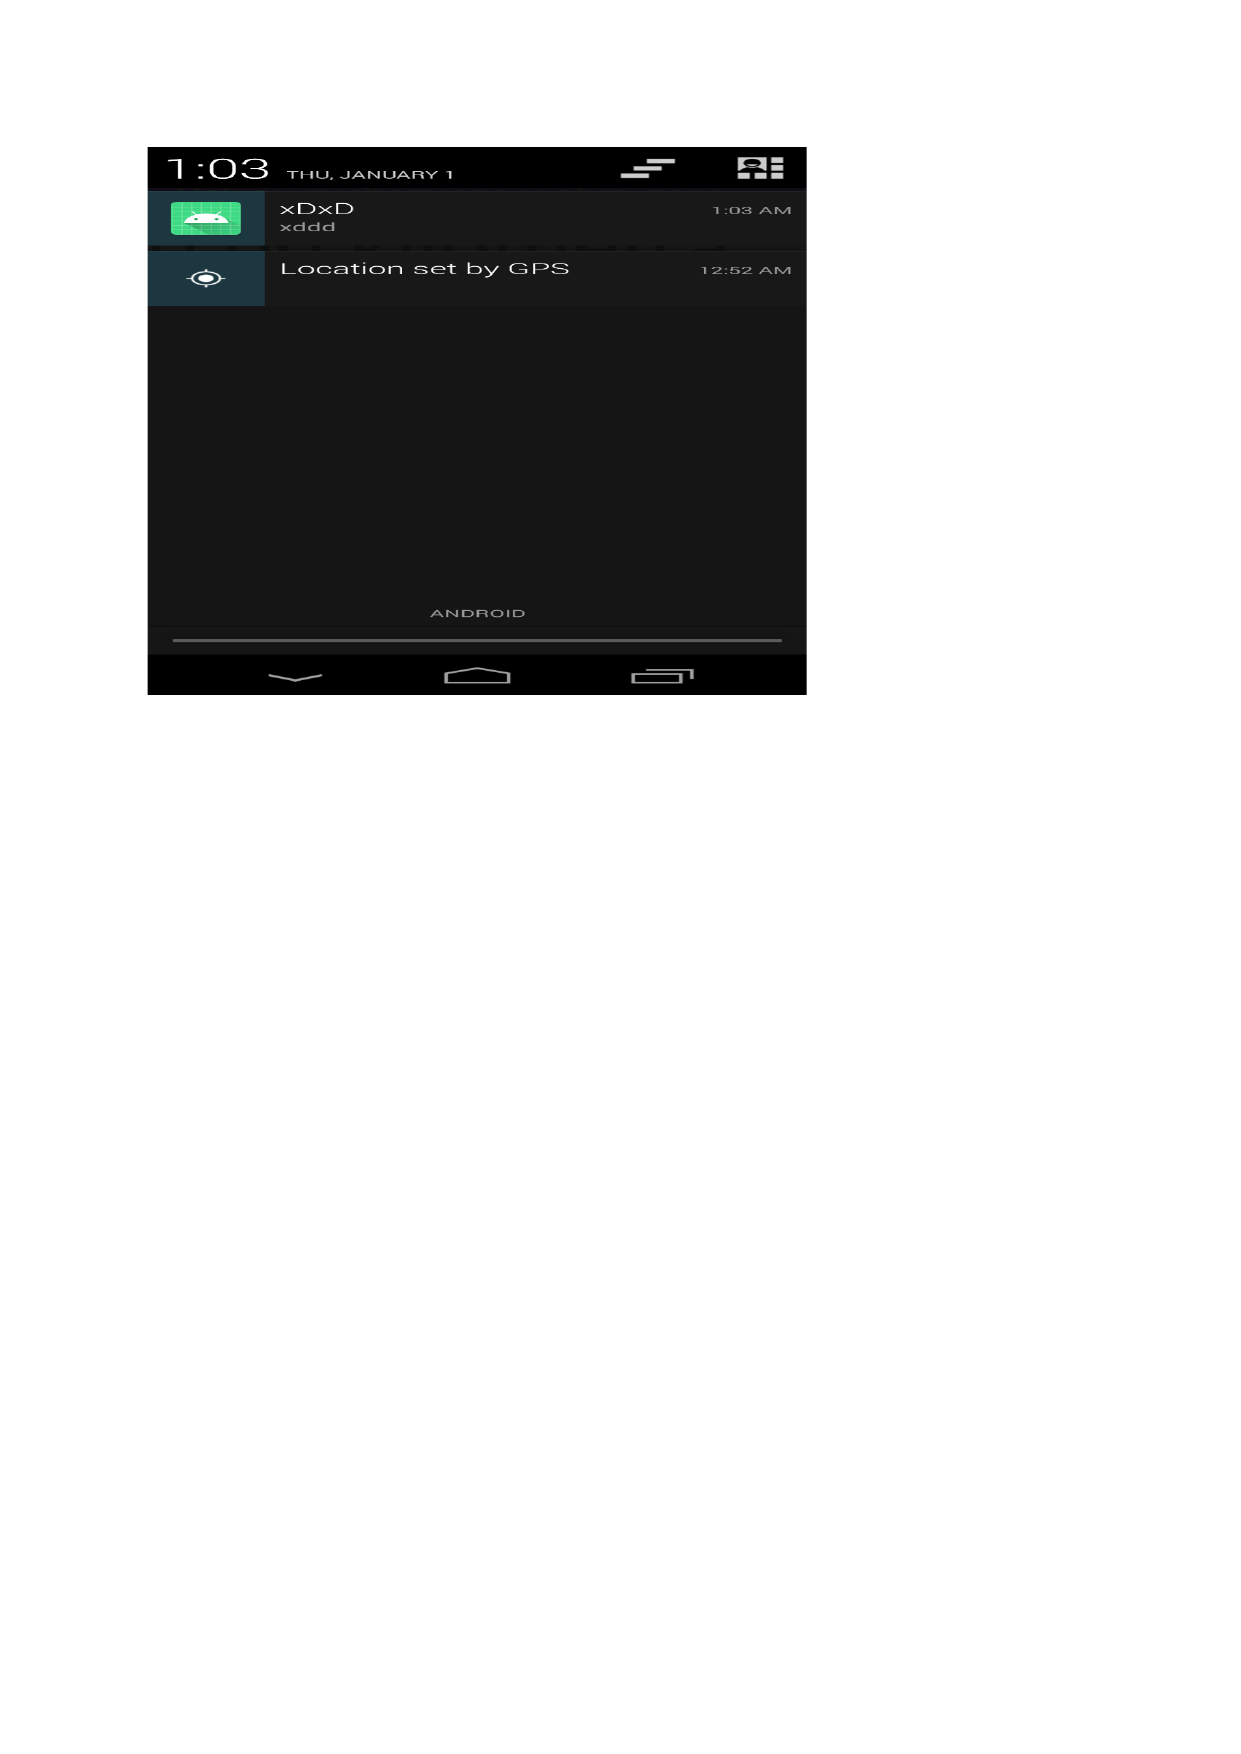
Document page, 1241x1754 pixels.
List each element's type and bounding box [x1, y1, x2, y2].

picture [147, 147, 807, 695]
